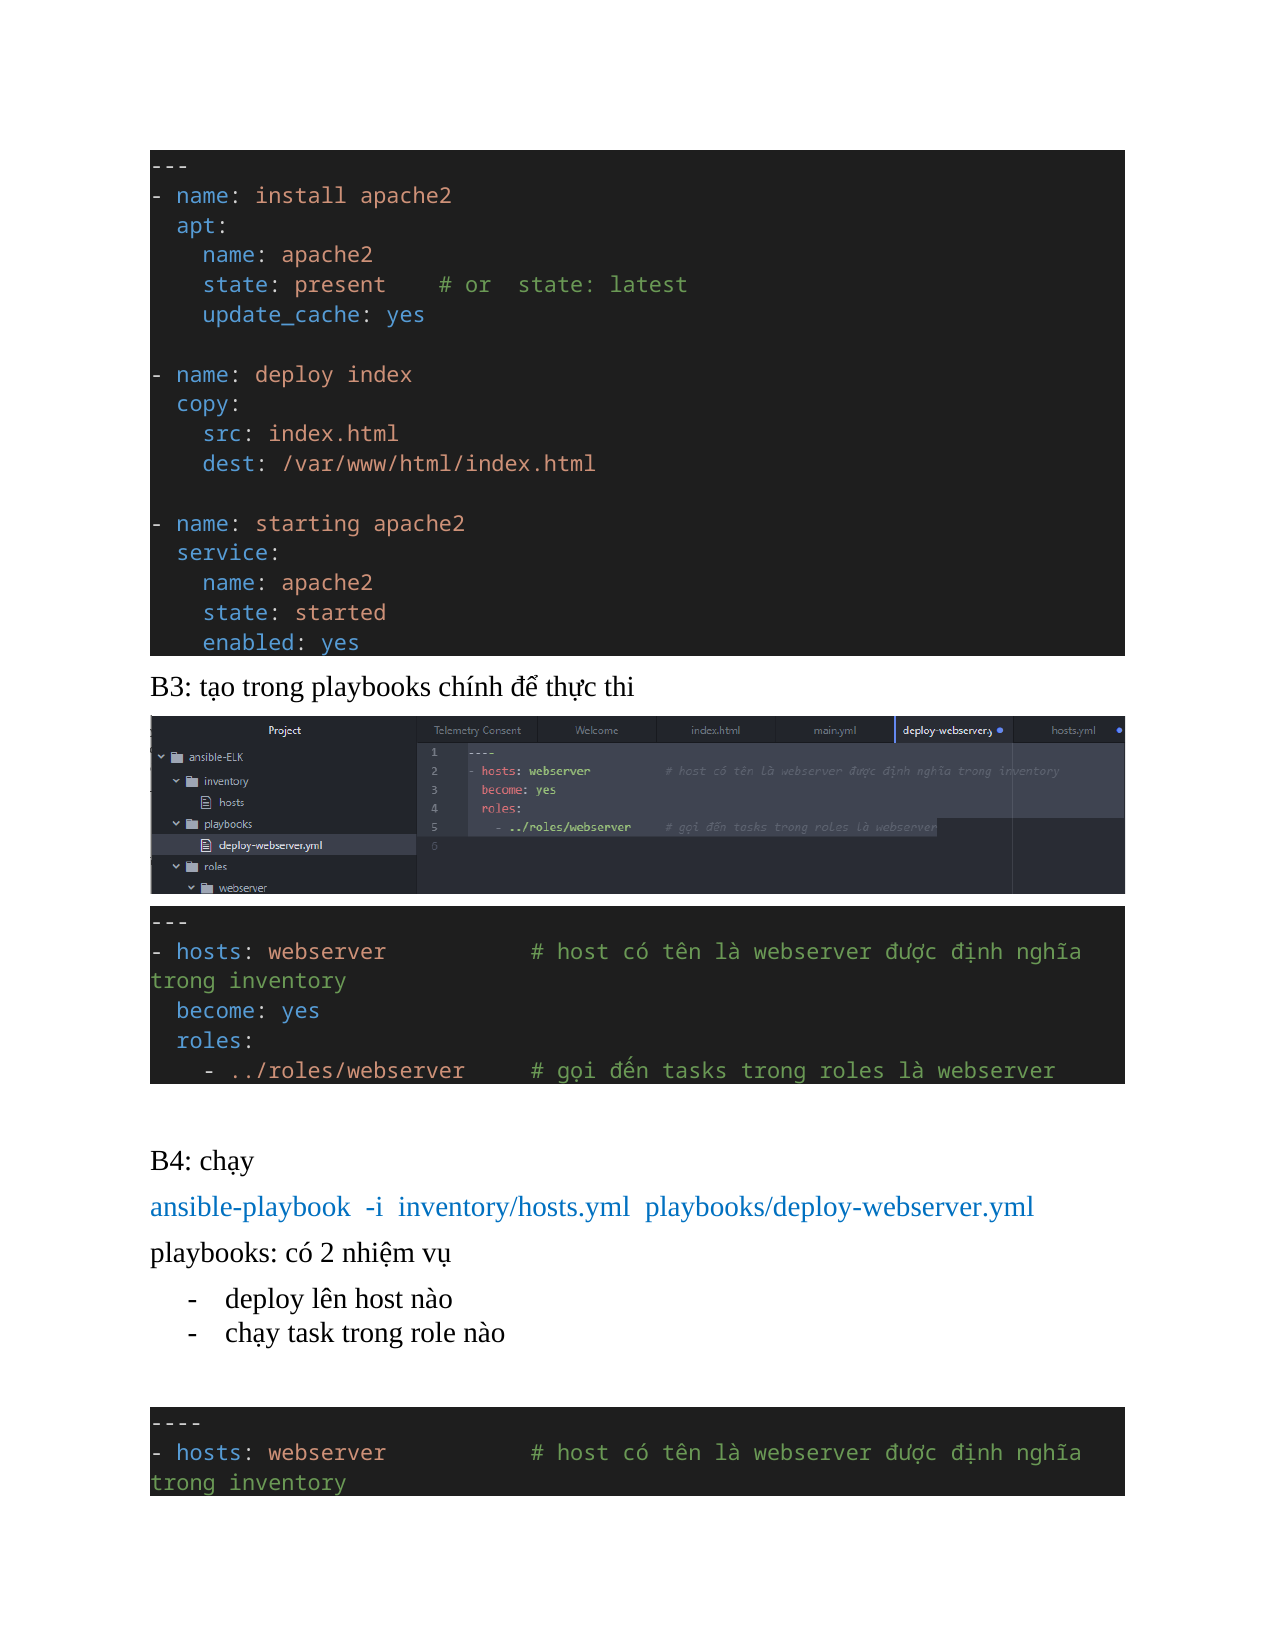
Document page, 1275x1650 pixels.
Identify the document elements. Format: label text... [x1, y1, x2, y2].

list chạy task trong role nào [187, 1315, 1125, 1348]
text - hosts: webserver # host có tên là webserver được định nghĩa trong inventory [150, 936, 1125, 995]
text --- [150, 150, 1125, 180]
picture [150, 715, 1125, 894]
text service: [150, 537, 1125, 567]
text src: index.html [150, 418, 1125, 448]
text name: apache2 [150, 239, 1125, 269]
text dest: /var/www/html/index.html [150, 448, 1125, 478]
text - hosts: webserver # host có tên là webserver được định nghĩa trong inventory [150, 1437, 1125, 1496]
text state: started [150, 597, 1125, 627]
text roles: [150, 1025, 1125, 1055]
text copy: [150, 388, 1125, 418]
text ansible-playbook -i inventory/hosts.yml playbooks/deploy-webserver.yml [150, 1189, 1125, 1223]
text ---- [150, 1407, 1125, 1437]
text update_cache: yes [150, 299, 1125, 329]
text - name: deploy index [150, 358, 1125, 388]
text name: apache2 [150, 567, 1125, 597]
text - name: install apache2 [150, 180, 1125, 209]
text state: present # or state: latest [150, 269, 1125, 299]
text B4: chạy [150, 1143, 1125, 1177]
text B3: tạo trong playbooks chính để thực thi [150, 669, 1125, 702]
text apt: [150, 209, 1125, 239]
text playbooks: có 2 nhiệm vụ [150, 1235, 1125, 1269]
text --- [150, 906, 1125, 936]
text become: yes [150, 995, 1125, 1025]
text - name: starting apache2 [150, 507, 1125, 537]
list deploy lên host nào [187, 1281, 1125, 1315]
text enabled: yes [150, 627, 1125, 656]
text - ../roles/webserver # gọi đến tasks trong roles là webserver [150, 1055, 1125, 1084]
